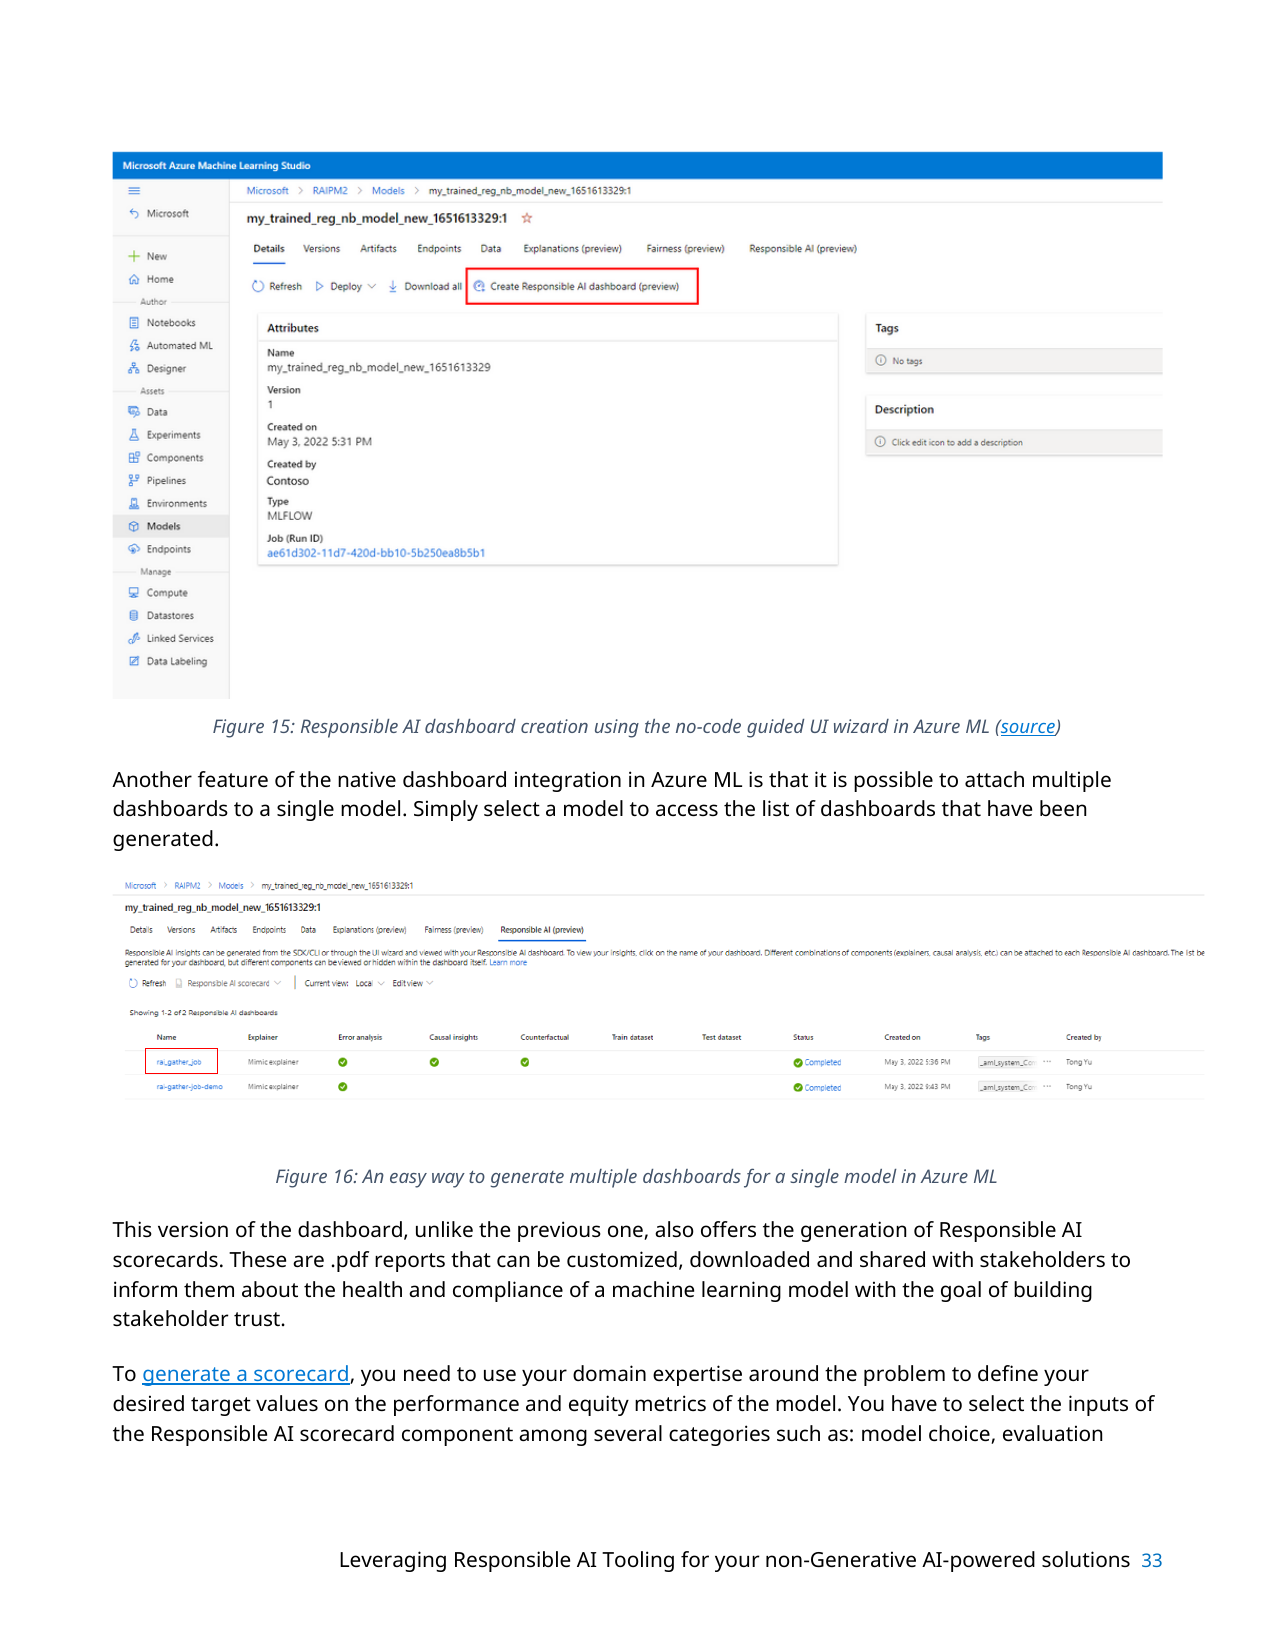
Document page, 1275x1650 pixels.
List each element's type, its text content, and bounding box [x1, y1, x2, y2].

text This version of the dashboard, unlike the previous one, also offers the generation of Responsible AI scorecards. These are .pdf reports that can be customized, downloaded and shared with stakeholders to inform them about the health and compliance of a machine learning model with the goal of building stakeholder trust. [112, 1215, 1162, 1333]
picture [112, 150, 1163, 699]
text Another feature of the native dashboard integration in Azure ML is that it is possible to attach multiple dashboards to a single model. Simply select a model to access the list of dashboards that have been generated. [112, 765, 1162, 853]
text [112, 1359, 1162, 1447]
picture [112, 879, 1205, 1150]
